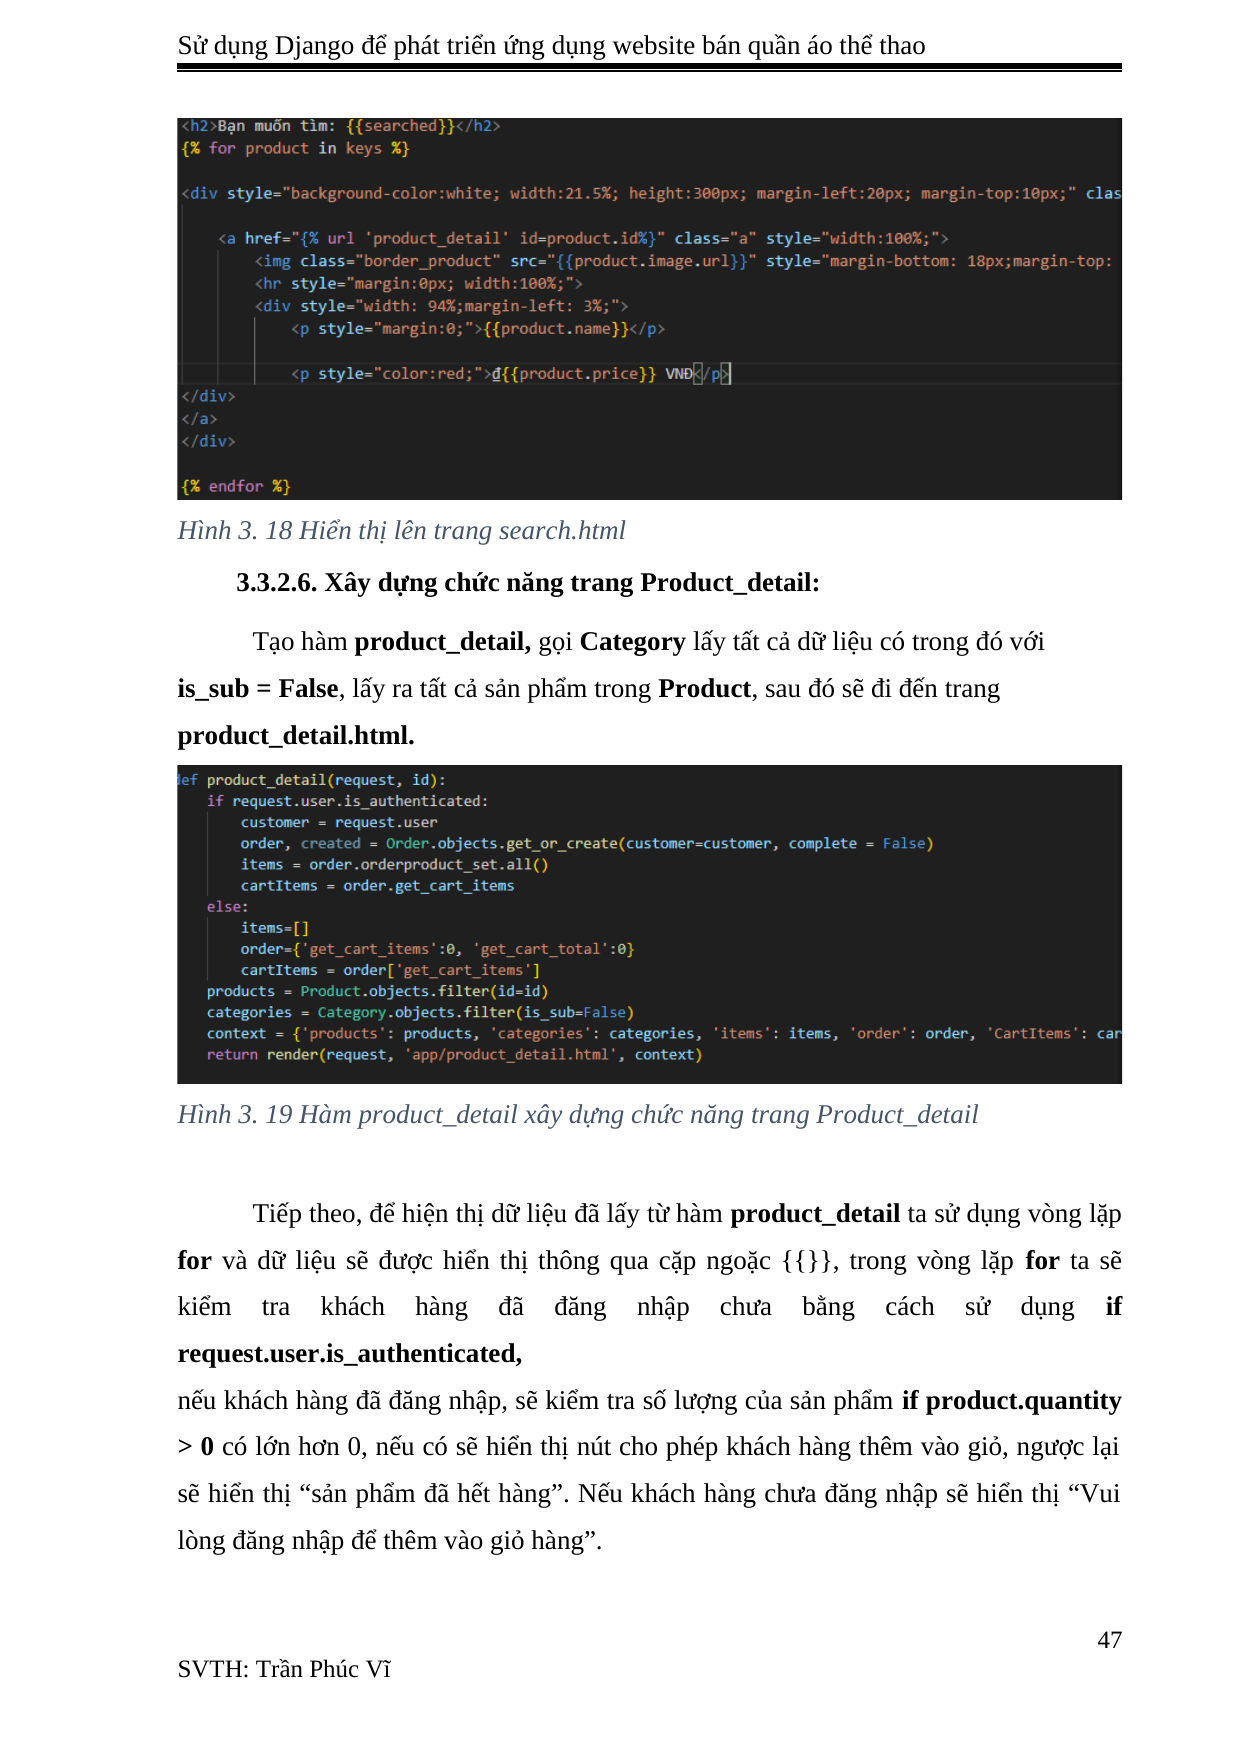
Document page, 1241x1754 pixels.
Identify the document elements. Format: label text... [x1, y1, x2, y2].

picture [177, 765, 1123, 1084]
subtitle 3.3.2.6. Xây dựng chức năng trang Product_detail: [236, 566, 1122, 597]
text Tạo hàm product_detail, gọi Category lấy tất cả dữ liệu có trong đó với is_sub = False, lấy ra tất cả sản phẩm trong Product, sau đó sẽ đi đến trang product_detail.html. [177, 625, 1122, 750]
text Hình 3. 18 Hiển thị lên trang search.html [177, 514, 1122, 545]
picture [177, 118, 1123, 500]
text Tiếp theo, để hiện thị dữ liệu đã lấy từ hàm product_detail ta sử dụng vòng lặp for và dữ liệu sẽ được hiển thị thông qua cặp ngoặc {{}}, trong vòng lặp for ta sẽ kiểm tra khách hàng đã đăng nhập chưa bằng cách sử dụng if request.user.is_authenticated, [177, 1197, 1122, 1368]
text Hình 3. 19 Hàm product_detail xây dựng chức năng trang Product_detail [177, 1098, 1122, 1129]
text nếu khách hàng đã đăng nhập, sẽ kiểm tra số lượng của sản phẩm if product.quantity > 0 có lớn hơn 0, nếu có sẽ hiển thị nút cho phép khách hàng thêm vào giỏ, ngược lại sẽ hiển thị “sản phẩm đã hết hàng”. Nếu khách hàng chưa đăng nhập sẽ hiển thị “Vui lòng đăng nhập để thêm vào giỏ hàng”. [177, 1384, 1122, 1555]
